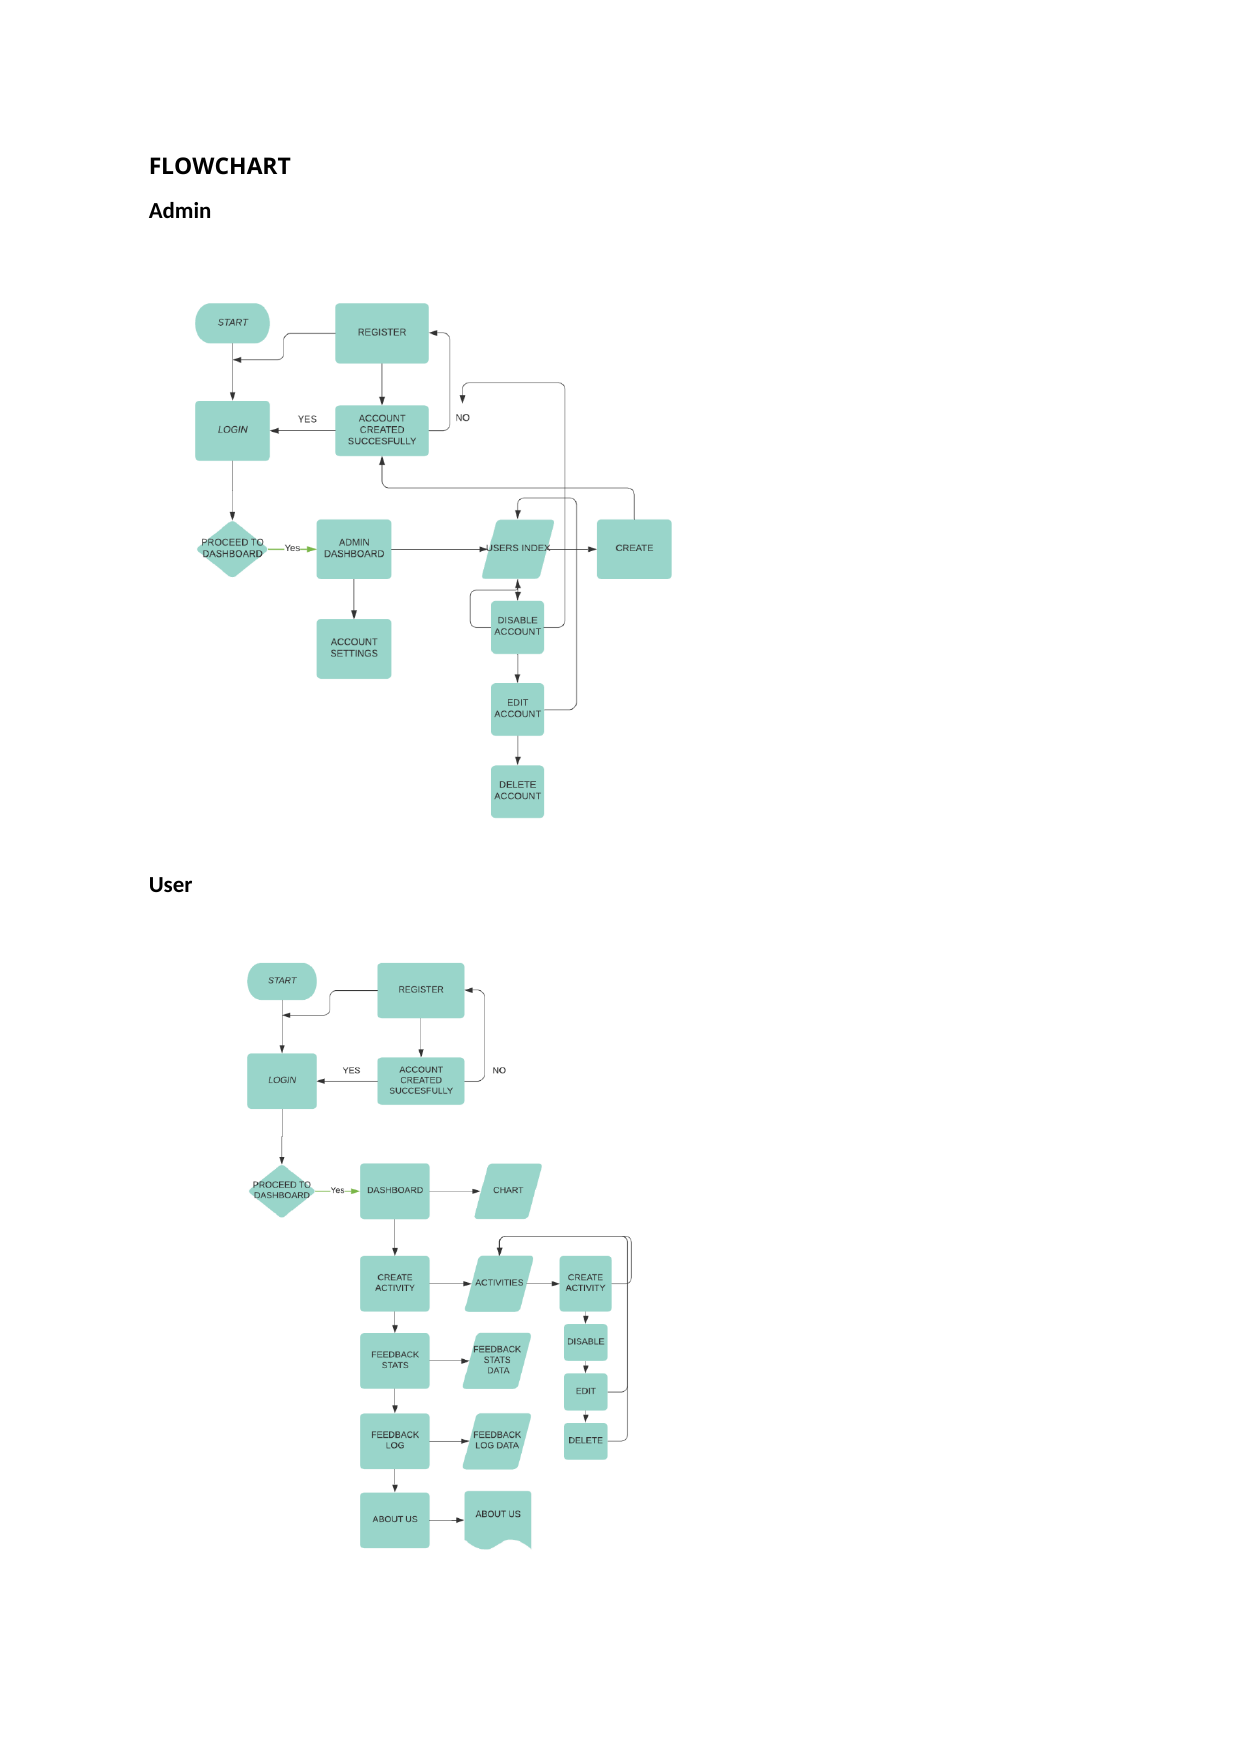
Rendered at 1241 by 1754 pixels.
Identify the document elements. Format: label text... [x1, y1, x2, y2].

picture [148, 238, 722, 856]
text User [148, 870, 1095, 898]
text Admin [148, 196, 1095, 224]
picture [148, 912, 728, 1571]
text FLOWCHART [148, 150, 1095, 181]
